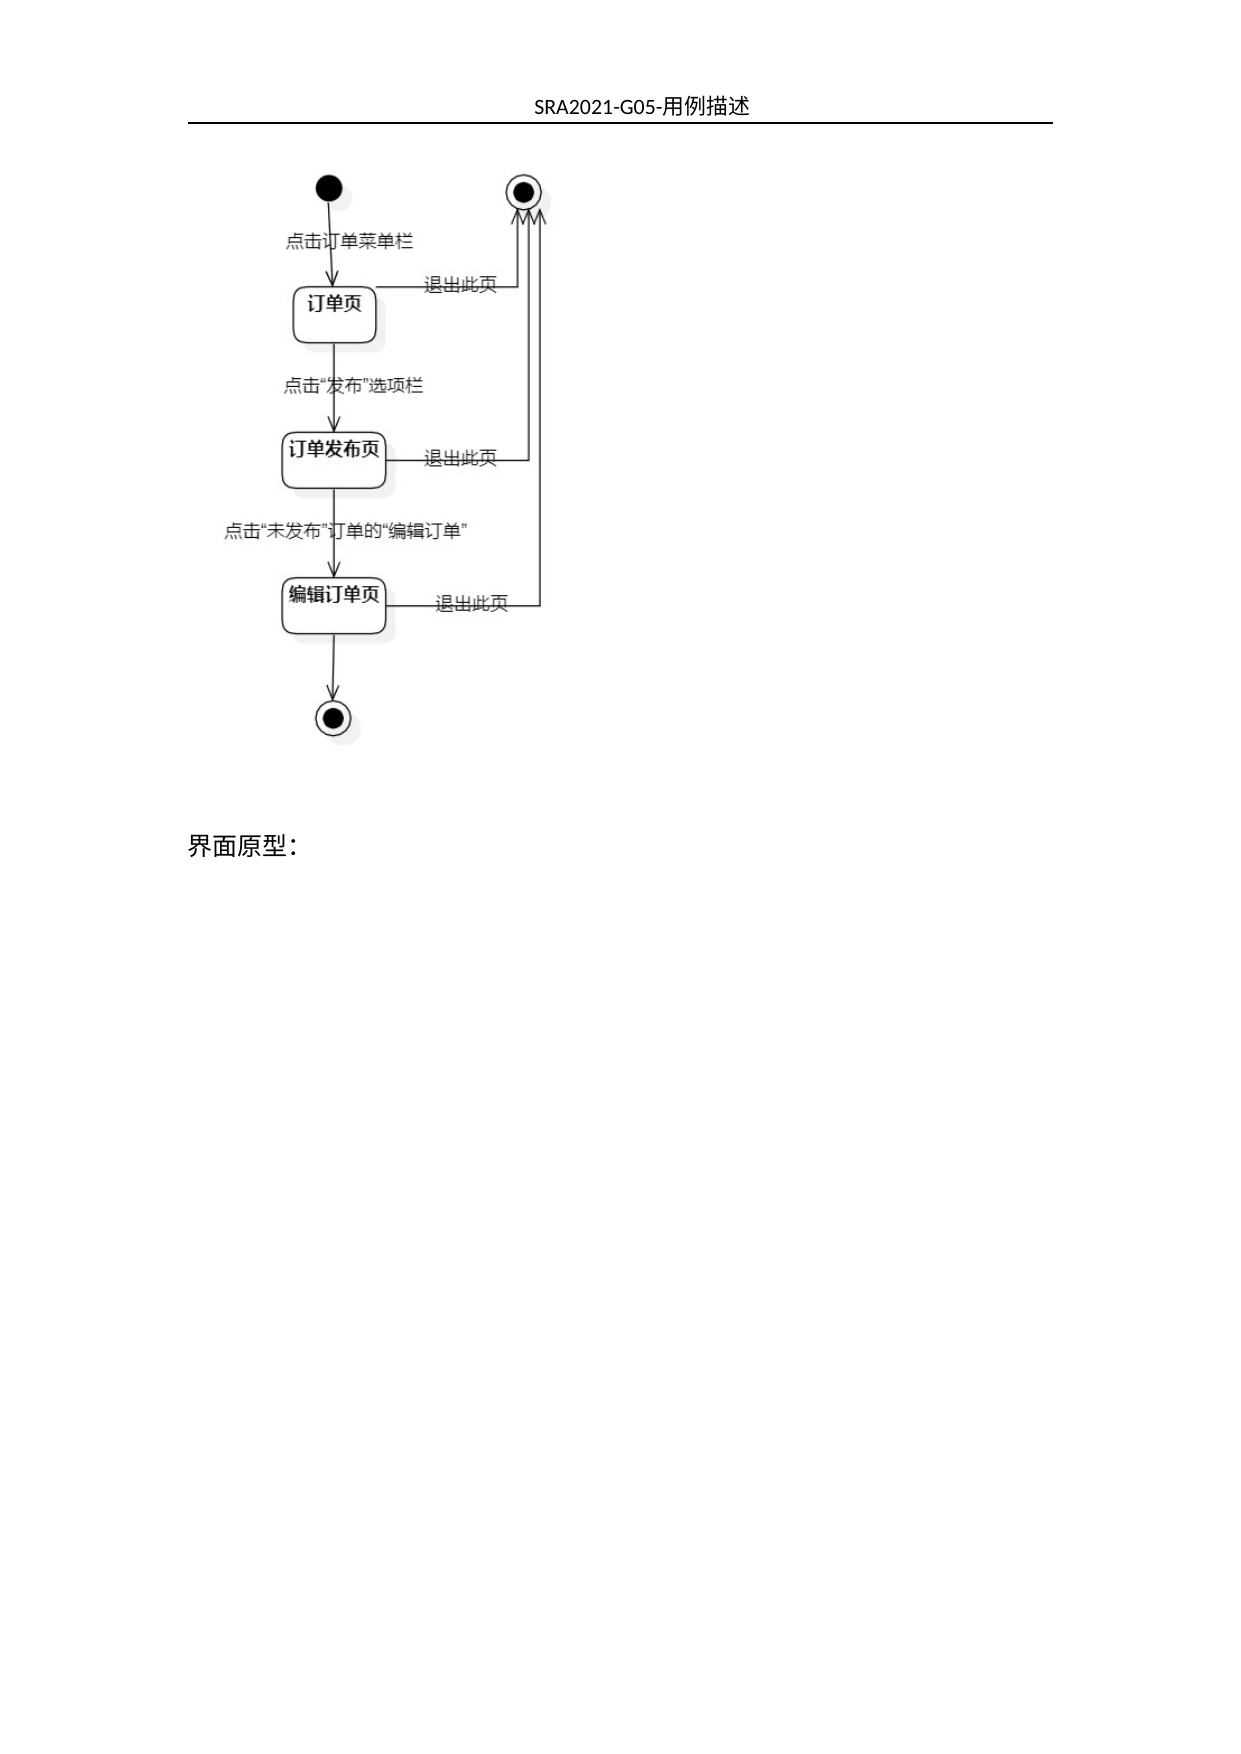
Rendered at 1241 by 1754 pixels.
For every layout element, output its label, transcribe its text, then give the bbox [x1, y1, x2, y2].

text 界面原型： [187, 812, 1053, 877]
picture [187, 162, 597, 791]
